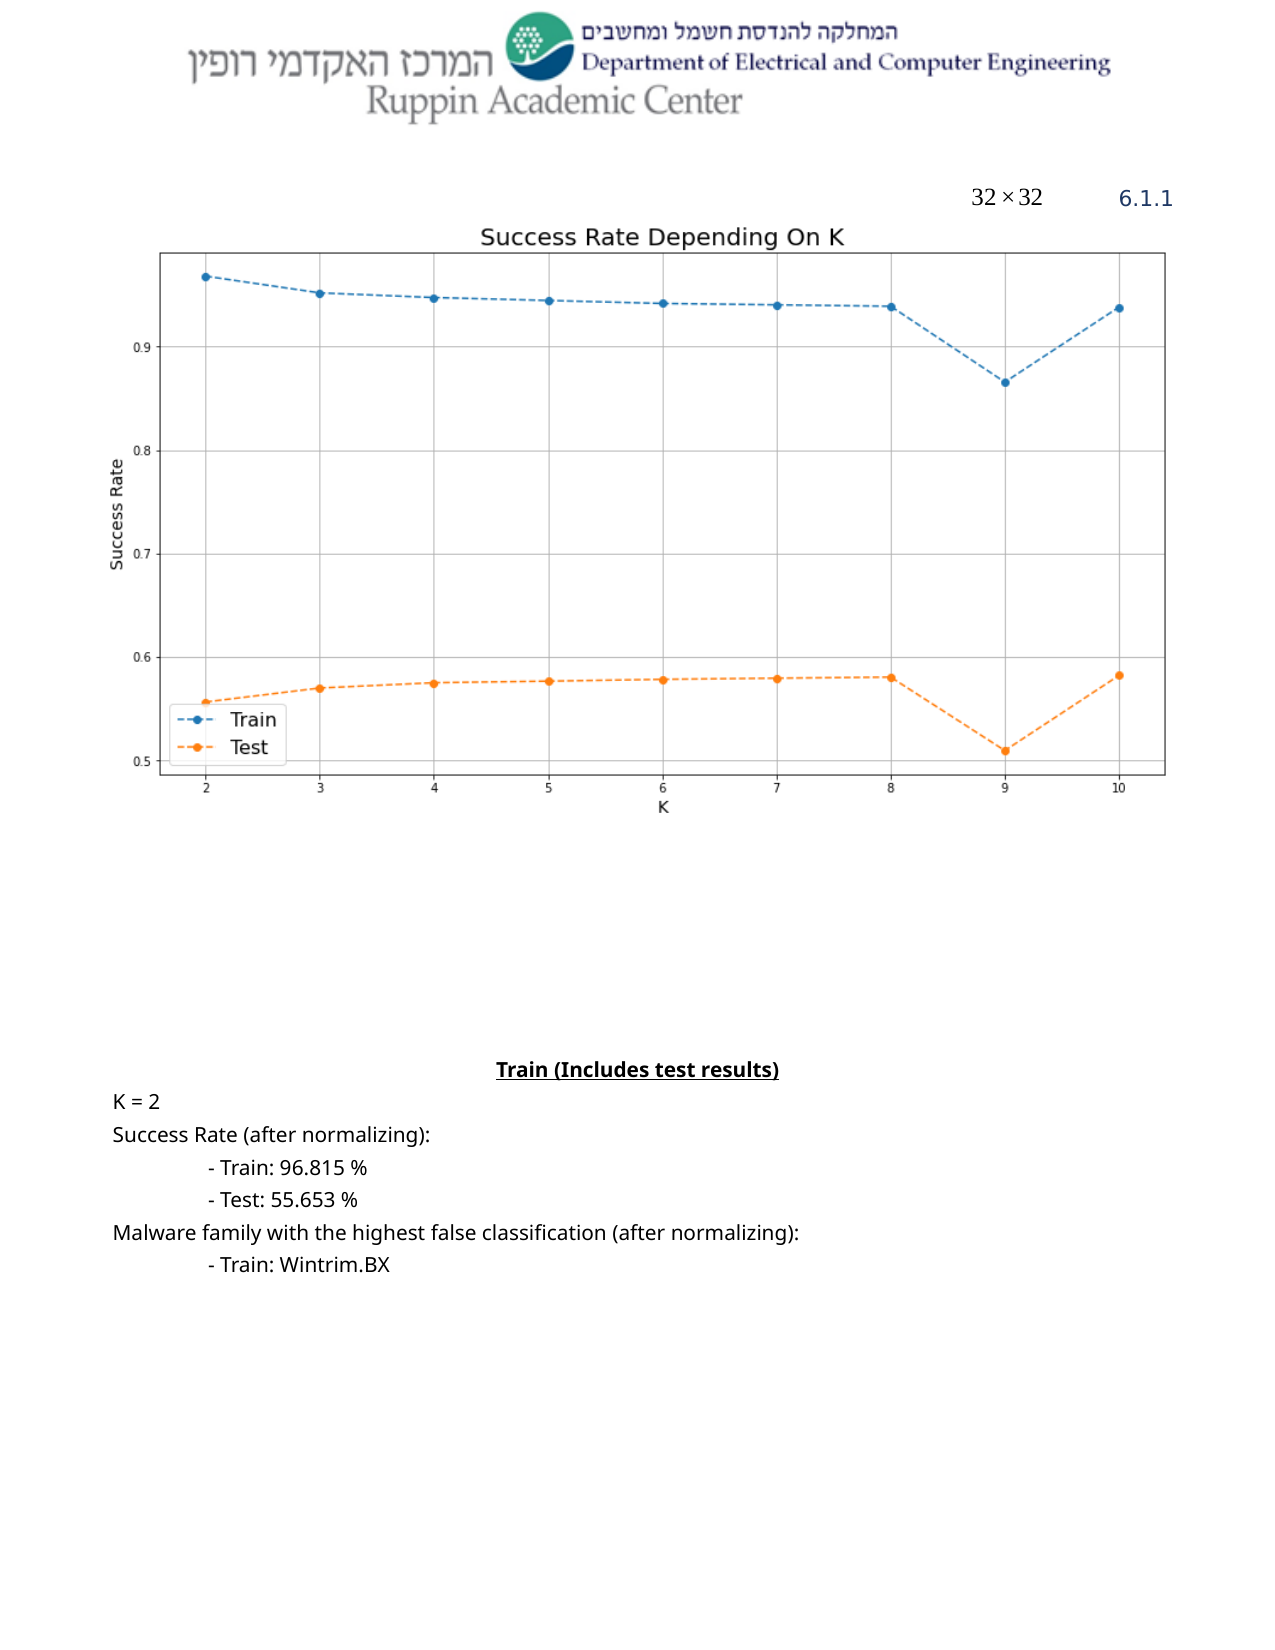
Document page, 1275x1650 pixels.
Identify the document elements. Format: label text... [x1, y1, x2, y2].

text Train (Includes test results) [112, 1055, 1162, 1083]
text - Test: 55.653 % [112, 1185, 1162, 1214]
text - Train: 96.815 % [112, 1153, 1162, 1181]
text Success Rate (after normalizing): [112, 1120, 1162, 1148]
picture [150, 9, 1125, 128]
text - Train: Wintrim.BX [112, 1250, 1162, 1279]
picture [102, 219, 1173, 825]
text Malware family with the highest false classification (after normalizing): [112, 1218, 1162, 1246]
text K = 2 [112, 1087, 1162, 1116]
